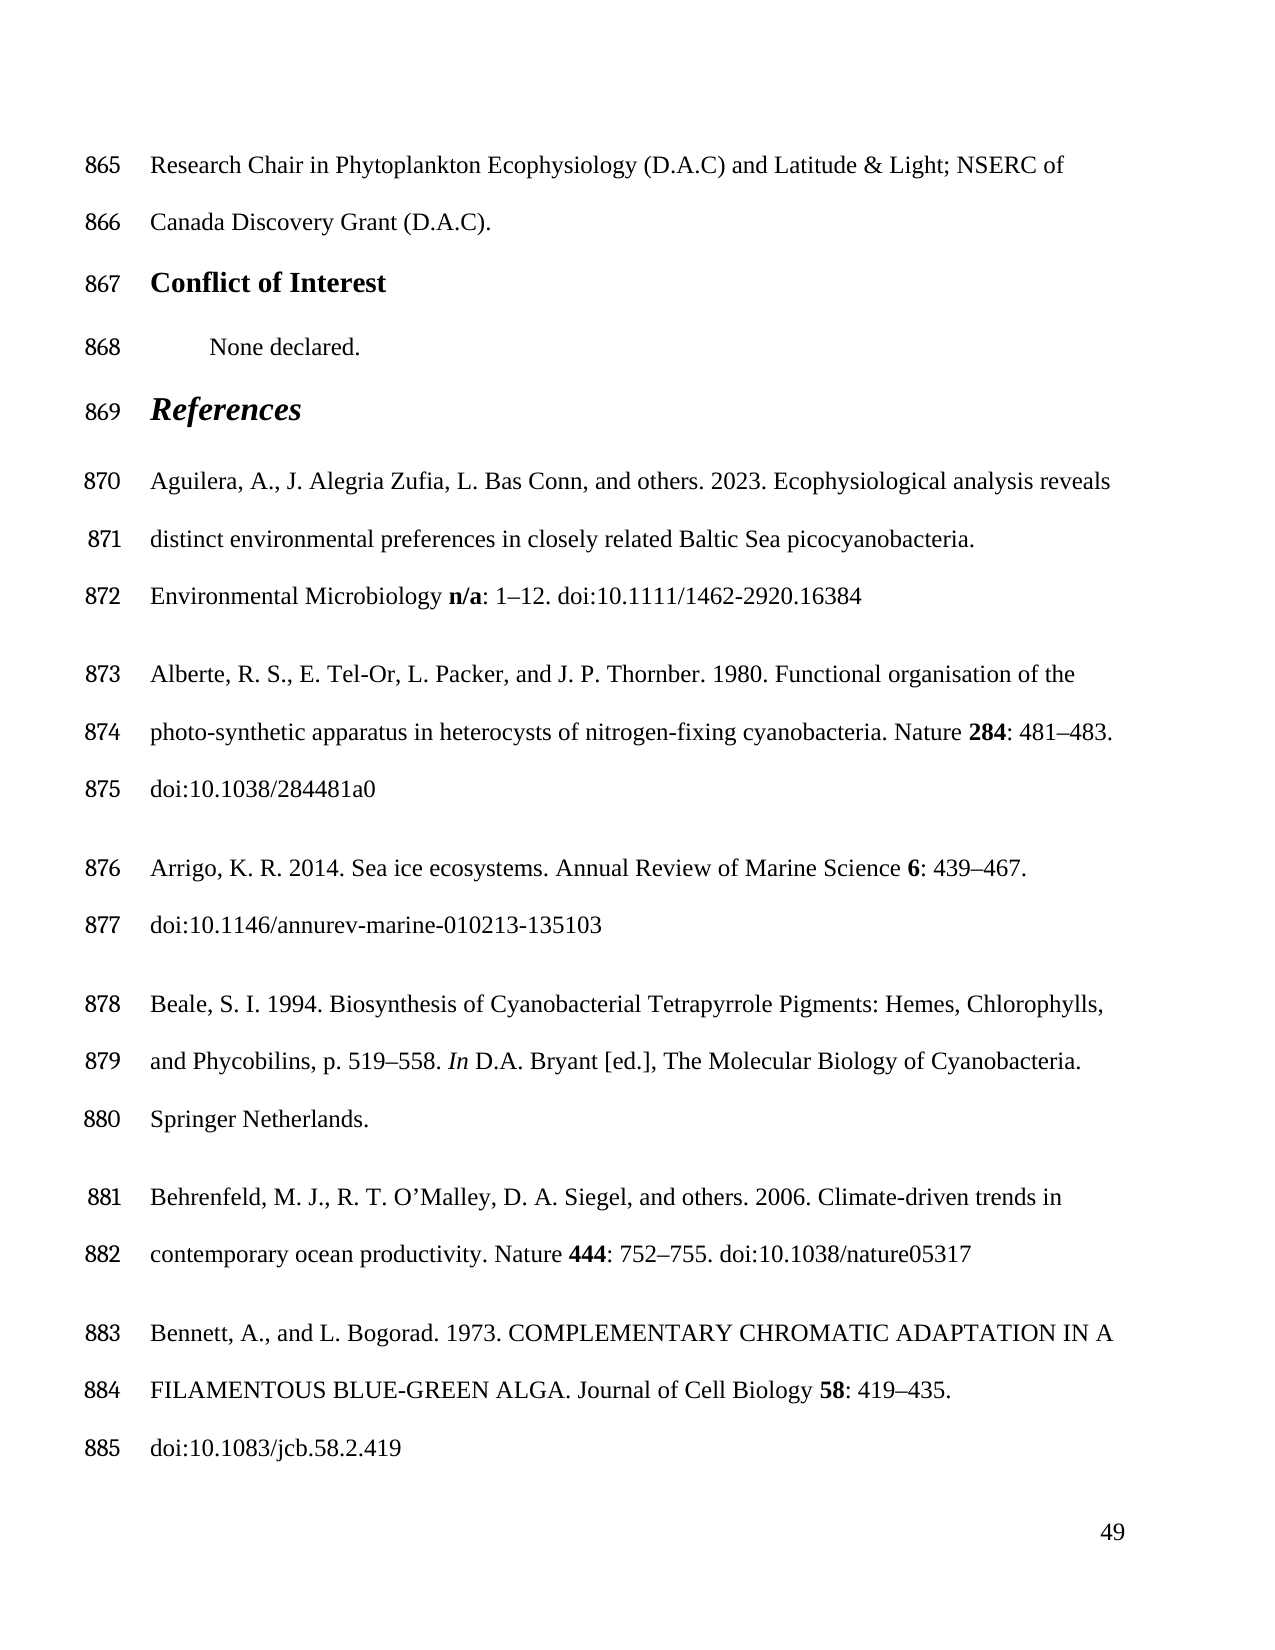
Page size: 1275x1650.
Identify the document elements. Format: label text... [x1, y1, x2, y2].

text Aguilera, A., J. Alegria Zufia, L. Bas Conn, and others. 2023. Ecophysiological analysis reveals distinct environmental preferences in closely related Baltic Sea picocyanobacteria. Environmental Microbiology n/a: 1–12. doi:10.1111/1462-2920.16384 [150, 466, 1125, 610]
subtitle References [150, 389, 1125, 428]
subtitle Conflict of Interest [150, 265, 1125, 298]
text Beale, S. I. 1994. Biosynthesis of Cyanobacterial Tetrapyrrole Pigments: Hemes, Chlorophylls, and Phycobilins, p. 519–558. In D.A. Bryant [ed.], The Molecular Biology of Cyanobacteria. Springer Netherlands. [150, 989, 1125, 1132]
text Alberte, R. S., E. Tel-Or, L. Packer, and J. P. Thornber. 1980. Functional organisation of the photo-synthetic apparatus in heterocysts of nitrogen-fixing cyanobacteria. Nature 284: 481–483. doi:10.1038/284481a0 [150, 659, 1125, 803]
text Behrenfeld, M. J., R. T. O’Malley, D. A. Siegel, and others. 2006. Climate-driven trends in contemporary ocean productivity. Nature 444: 752–755. doi:10.1038/nature05317 [150, 1182, 1125, 1268]
text None declared. [150, 332, 1125, 361]
text Arrigo, K. R. 2014. Sea ice ecosystems. Annual Review of Marine Science 6: 439–467. doi:10.1146/annurev-marine-010213-135103 [150, 853, 1125, 939]
text Bennett, A., and L. Bogorad. 1973. COMPLEMENTARY CHROMATIC ADAPTATION IN A FILAMENTOUS BLUE-GREEN ALGA. Journal of Cell Biology 58: 419–435. doi:10.1083/jcb.58.2.419 [150, 1318, 1125, 1462]
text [150, 150, 1125, 236]
